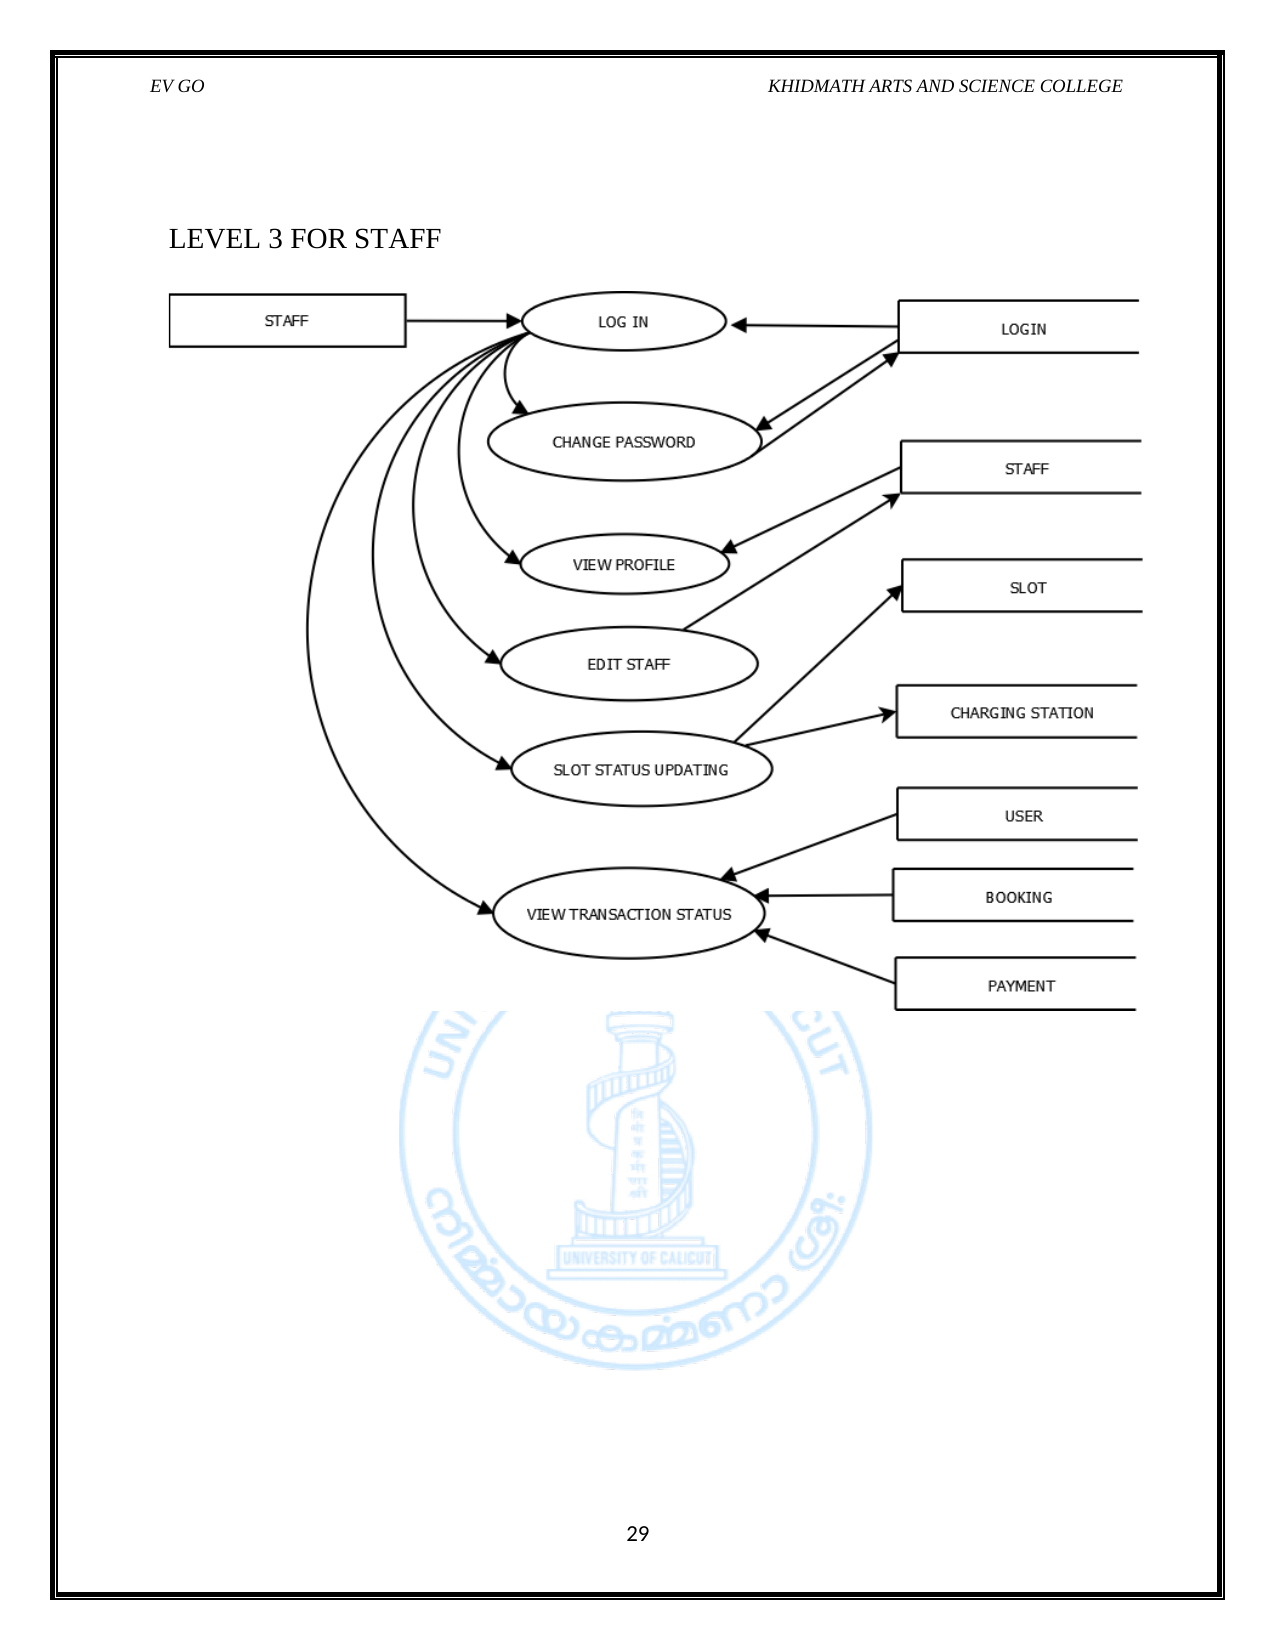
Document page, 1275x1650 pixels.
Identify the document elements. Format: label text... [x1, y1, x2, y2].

text LEVEL 3 FOR STAFF [169, 221, 1125, 254]
picture [168, 291, 1144, 1371]
